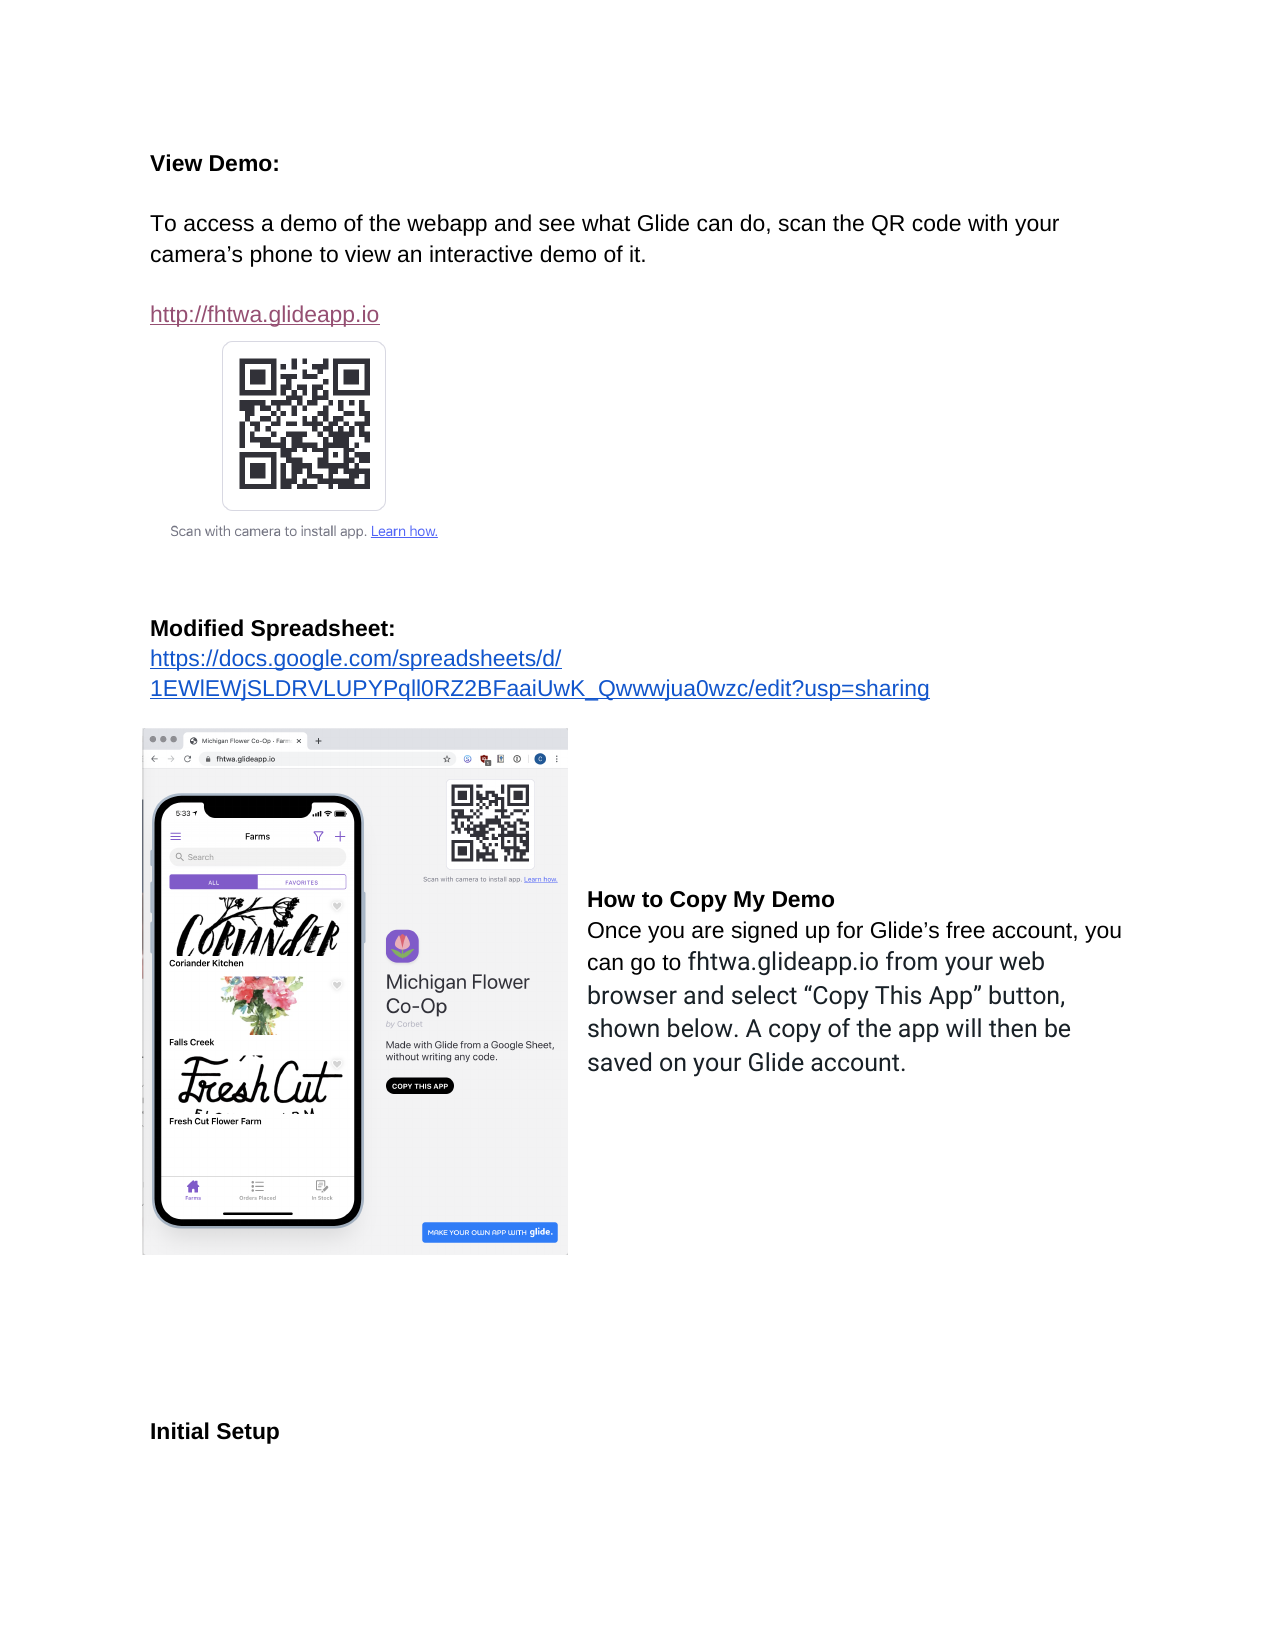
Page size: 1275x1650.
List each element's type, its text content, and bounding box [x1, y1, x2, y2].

text View Demo: [150, 150, 1125, 176]
text https://docs.google.com/spreadsheets/d/1EWlEWjSLDRVLUPYPqll0RZ2BFaaiUwK_Qwwwjua0wzc/edit?usp=sharing [150, 645, 1125, 701]
picture [142, 728, 568, 1255]
text To access a demo of the webapp and see what Glide can do, scan the QR code with your camera’s phone to view an interactive demo of it. [150, 210, 1125, 267]
text How to Copy My Demo [568, 886, 1125, 913]
text Modified Spreadsheet: [150, 614, 1125, 641]
text Initial Setup [150, 1418, 1125, 1444]
picture [150, 331, 451, 551]
text Once you are signed up for Glide’s free account, you can go to fhtwa.glideapp.io from your web browser and select “Copy This App” button, shown below. A copy of the app will then be saved on your Glide account. [568, 917, 1125, 1077]
text http://fhtwa.glideapp.io [150, 301, 1125, 327]
